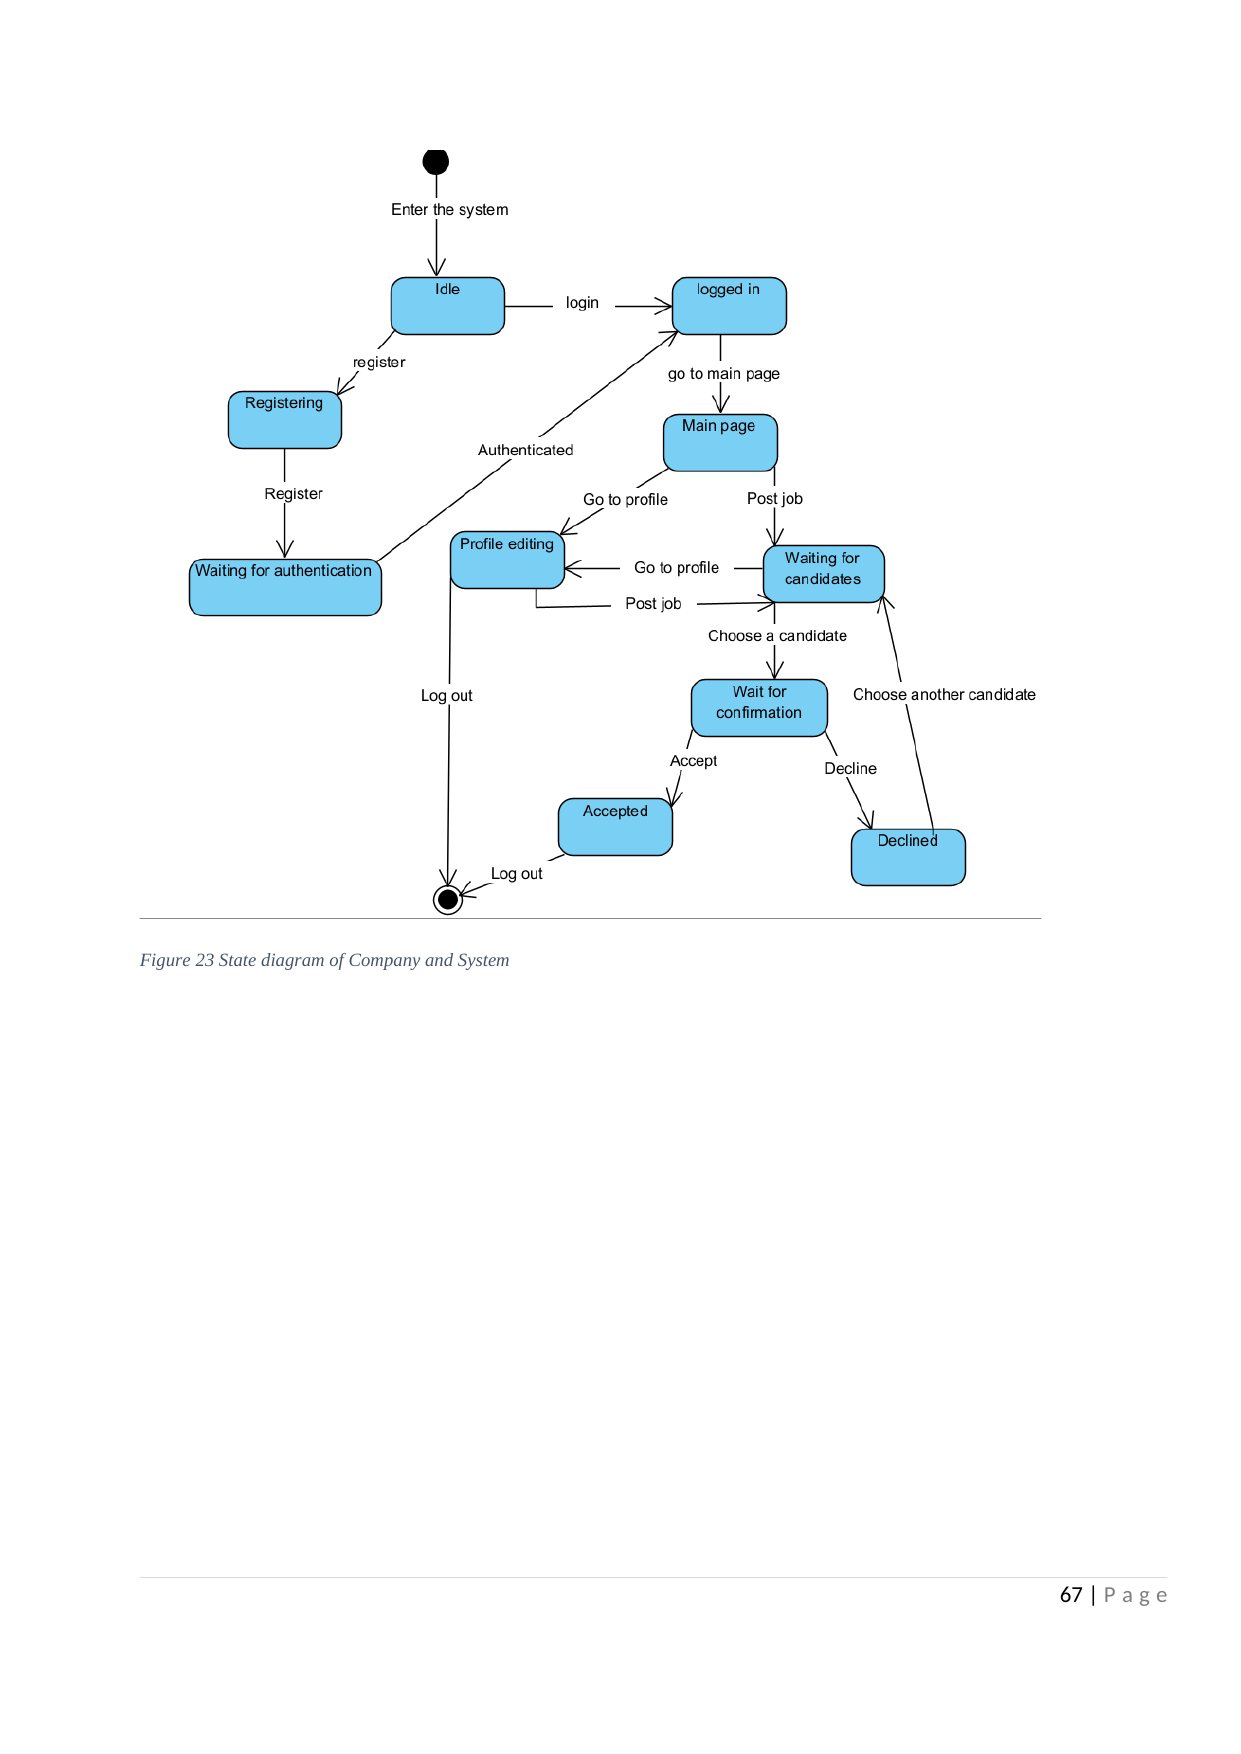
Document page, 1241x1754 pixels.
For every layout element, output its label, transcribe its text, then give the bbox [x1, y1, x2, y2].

text Figure 23 State diagram of Company and System [139, 949, 1167, 971]
picture [139, 150, 1042, 919]
